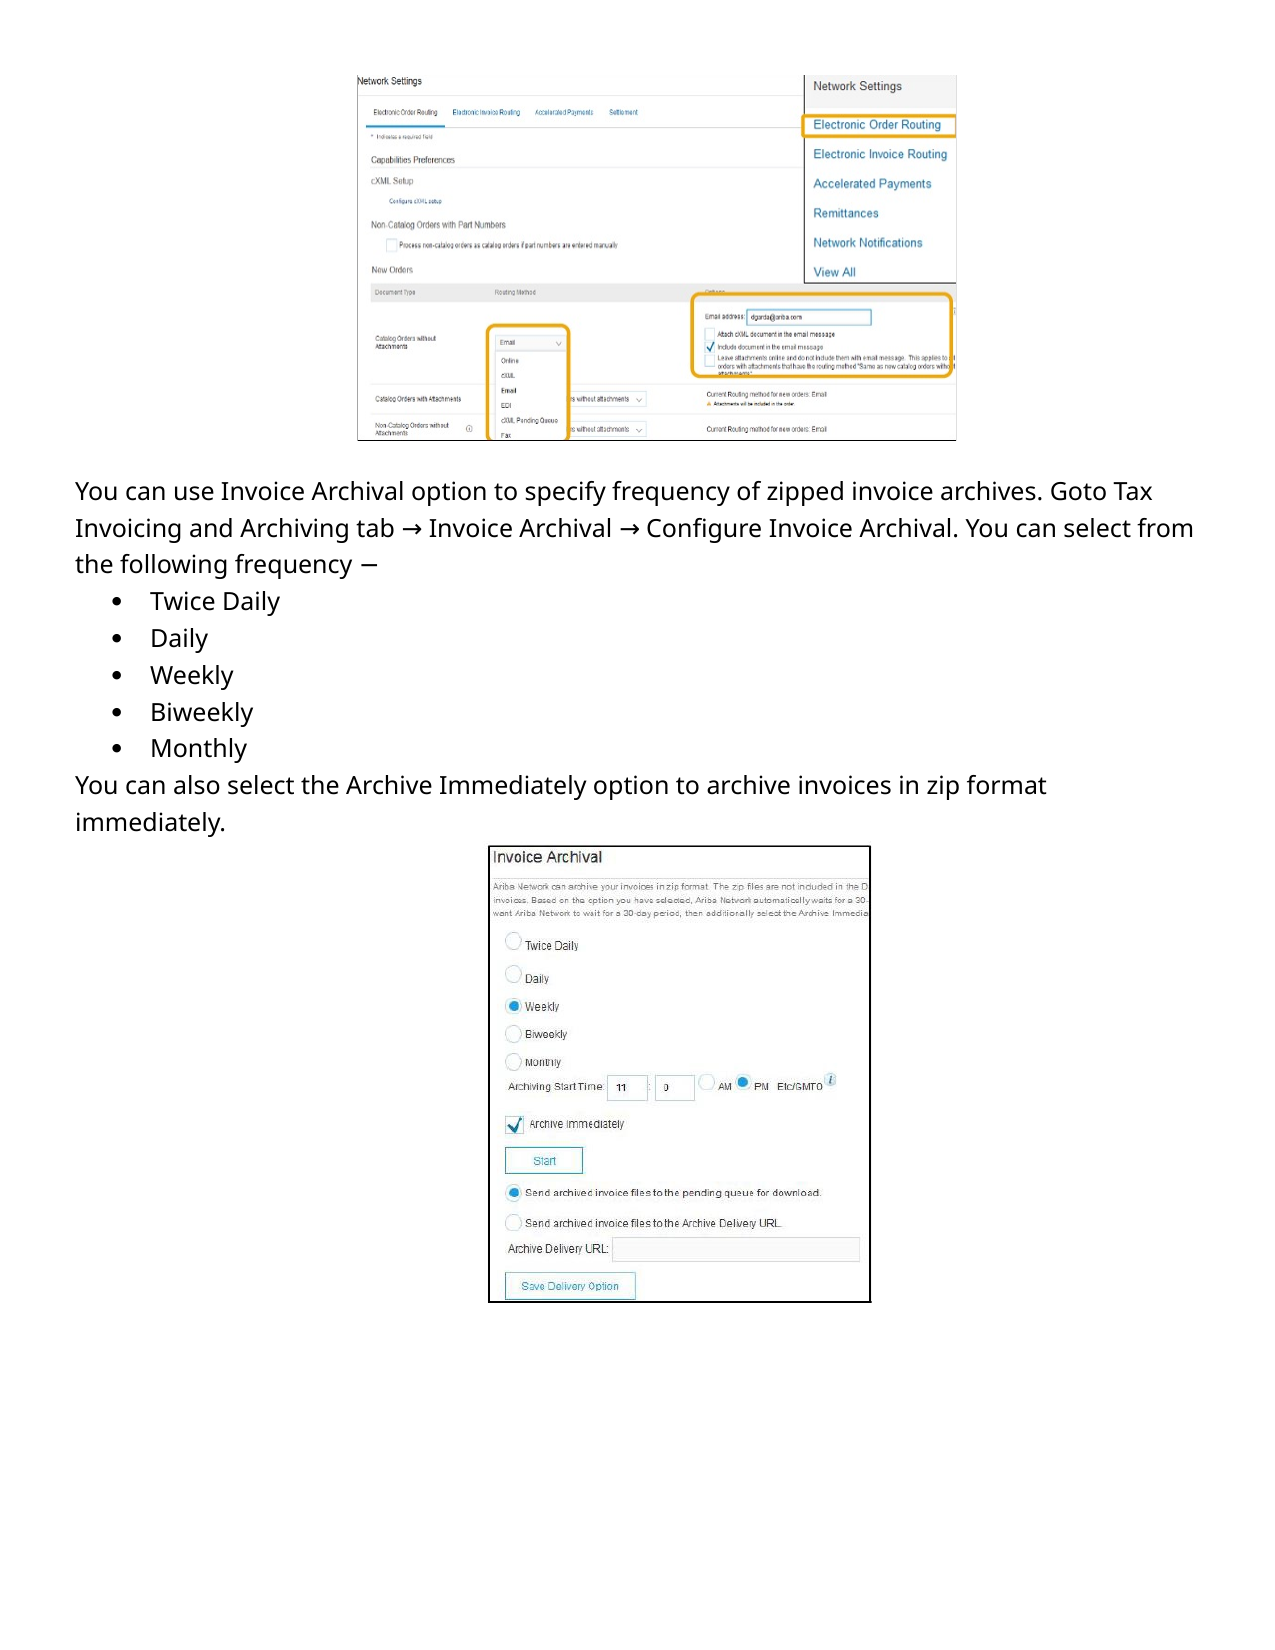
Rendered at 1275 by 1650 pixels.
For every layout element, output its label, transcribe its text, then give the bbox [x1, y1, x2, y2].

text You can use Invoice Archival option to specify frequency of zipped invoice archives. Goto Tax Invoicing and Archiving tab → Invoice Archival → Configure Invoice Archival. You can select from the following frequency − [75, 474, 1200, 581]
text You can also select the Archive Immediately option to archive invoices in zip format immediately. [75, 768, 1200, 839]
list Biweekly [112, 694, 1200, 728]
list Monthly [112, 731, 1200, 765]
list Weekly [112, 657, 1200, 692]
list Twice Daily [112, 584, 1200, 618]
list Daily [112, 621, 1200, 655]
